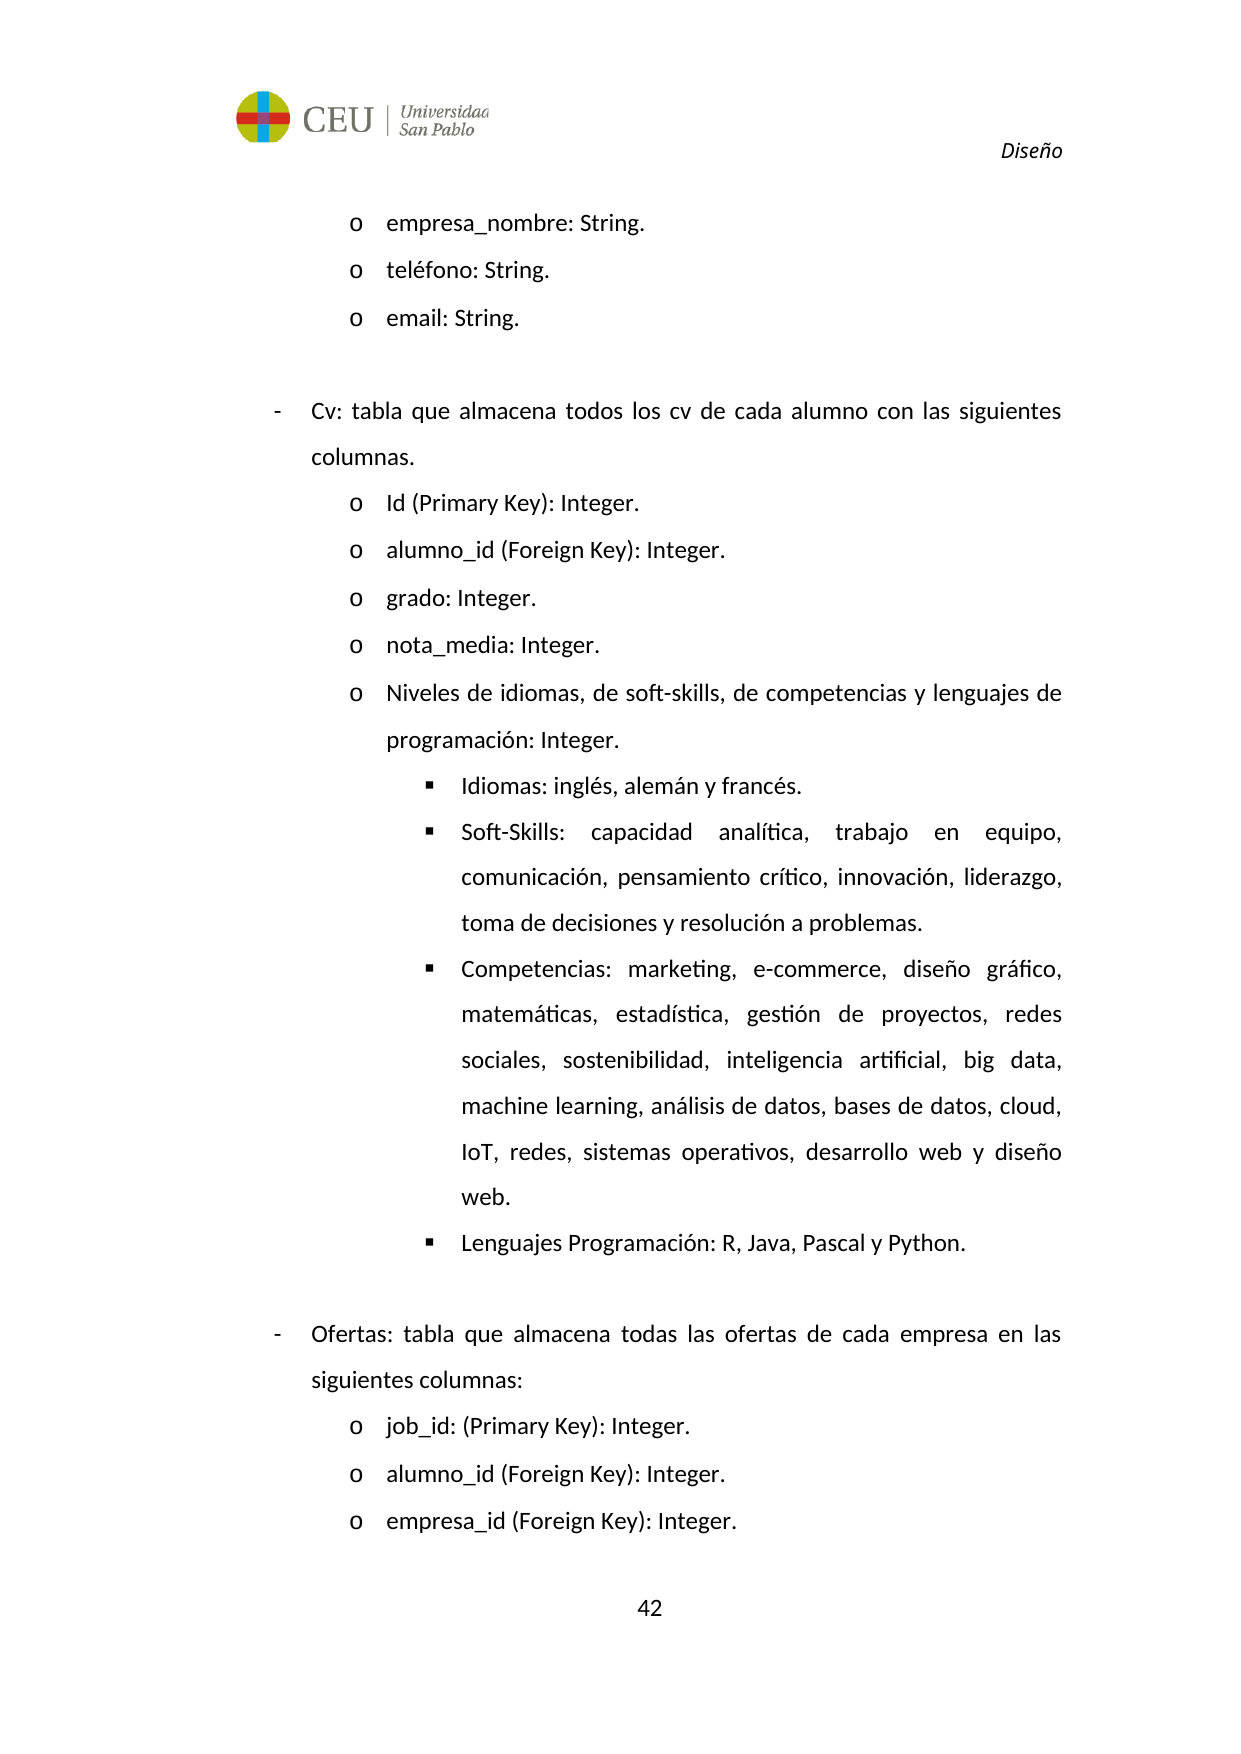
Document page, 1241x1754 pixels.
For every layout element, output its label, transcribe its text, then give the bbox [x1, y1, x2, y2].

list alumno_id (Foreign Key): Integer. [349, 1458, 1063, 1489]
list empresa_nombre: String. [349, 207, 1063, 238]
list alumno_id (Foreign Key): Integer. [349, 534, 1063, 566]
list teléfono: String. [349, 254, 1063, 286]
list Competencias: marketing, e-commerce, diseño gráfico, matemáticas, estadística, gestión de proyectos, redes sociales, sostenibilidad, inteligencia artificial, big data, machine learning, análisis de datos, bases de datos, cloud, IoT, redes, sistemas operativos, desarrollo web y diseño web. [424, 953, 1063, 1212]
list empresa_id (Foreign Key): Integer. [349, 1505, 1063, 1537]
list Lenguajes Programación: R, Java, Pascal y Python. [424, 1227, 1063, 1258]
list Id (Primary Key): Integer. [349, 487, 1063, 518]
list email: String. [349, 302, 1063, 334]
list Cv: tabla que almacena todos los cv de cada alumno con las siguientes columnas. [274, 395, 1063, 472]
list grado: Integer. [349, 582, 1063, 614]
list Niveles de idiomas, de soft-skills, de competencias y lenguajes de programación: Integer. [349, 677, 1063, 755]
list Ofertas: tabla que almacena todas las ofertas de cada empresa en las siguientes columnas: [274, 1319, 1063, 1395]
list Idiomas: inglés, alemán y francés. [424, 770, 1063, 800]
picture [235, 89, 489, 143]
list Soft-Skills: capacidad analítica, trabajo en equipo, comunicación, pensamiento crítico, innovación, liderazgo, toma de decisiones y resolución a problemas. [424, 816, 1063, 938]
list job_id: (Primary Key): Integer. [349, 1410, 1063, 1442]
list nota_media: Integer. [349, 629, 1063, 661]
